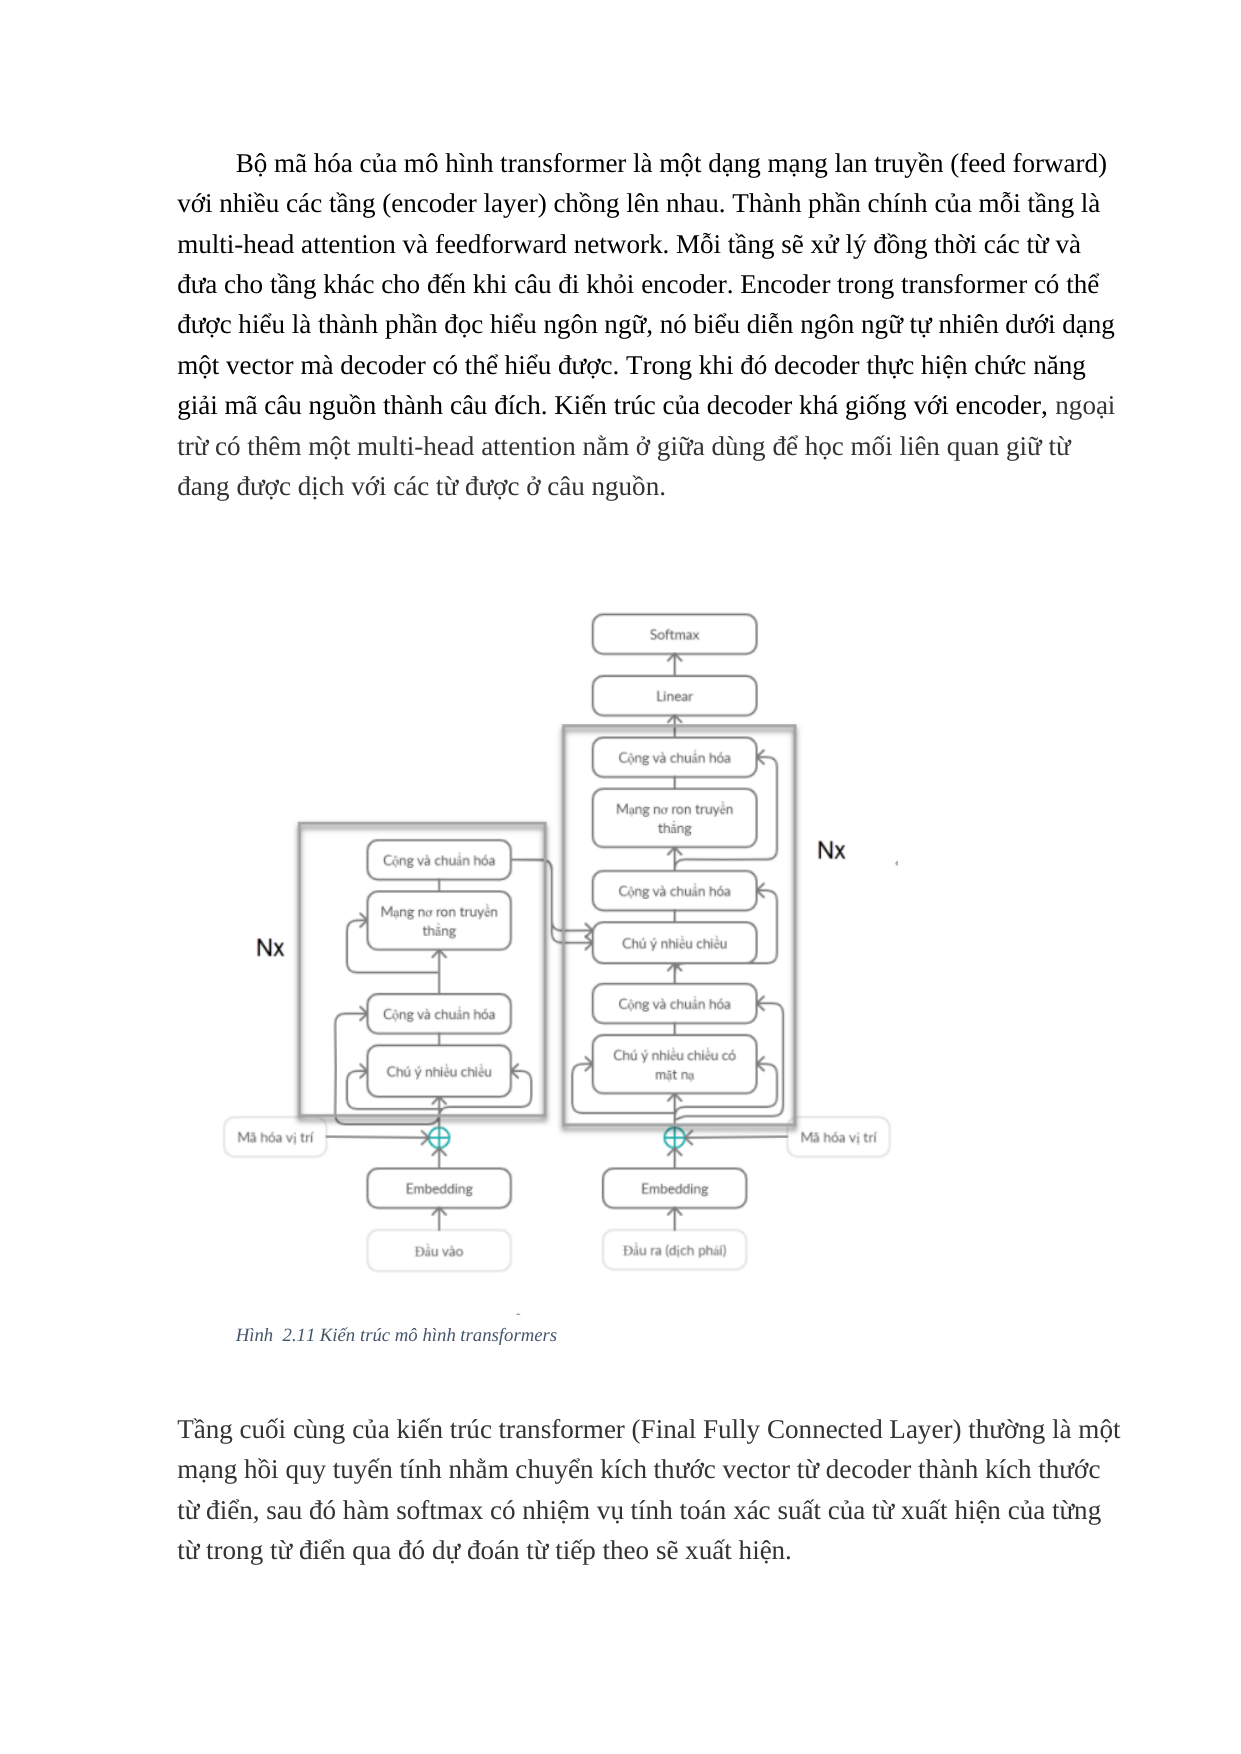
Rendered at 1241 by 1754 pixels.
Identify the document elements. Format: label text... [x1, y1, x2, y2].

text Tầng cuối cùng của kiến trúc transformer (Final Fully Connected Layer) thường là một mạng hồi quy tuyến tính nhằm chuyển kích thước vector từ decoder thành kích thước từ điển, sau đó hàm softmax có nhiệm vụ tính toán xác suất của từ xuất hiện của từng từ trong từ điển qua đó dự đoán từ tiếp theo sẽ xuất hiện. [177, 1373, 1122, 1566]
picture [177, 510, 924, 1315]
